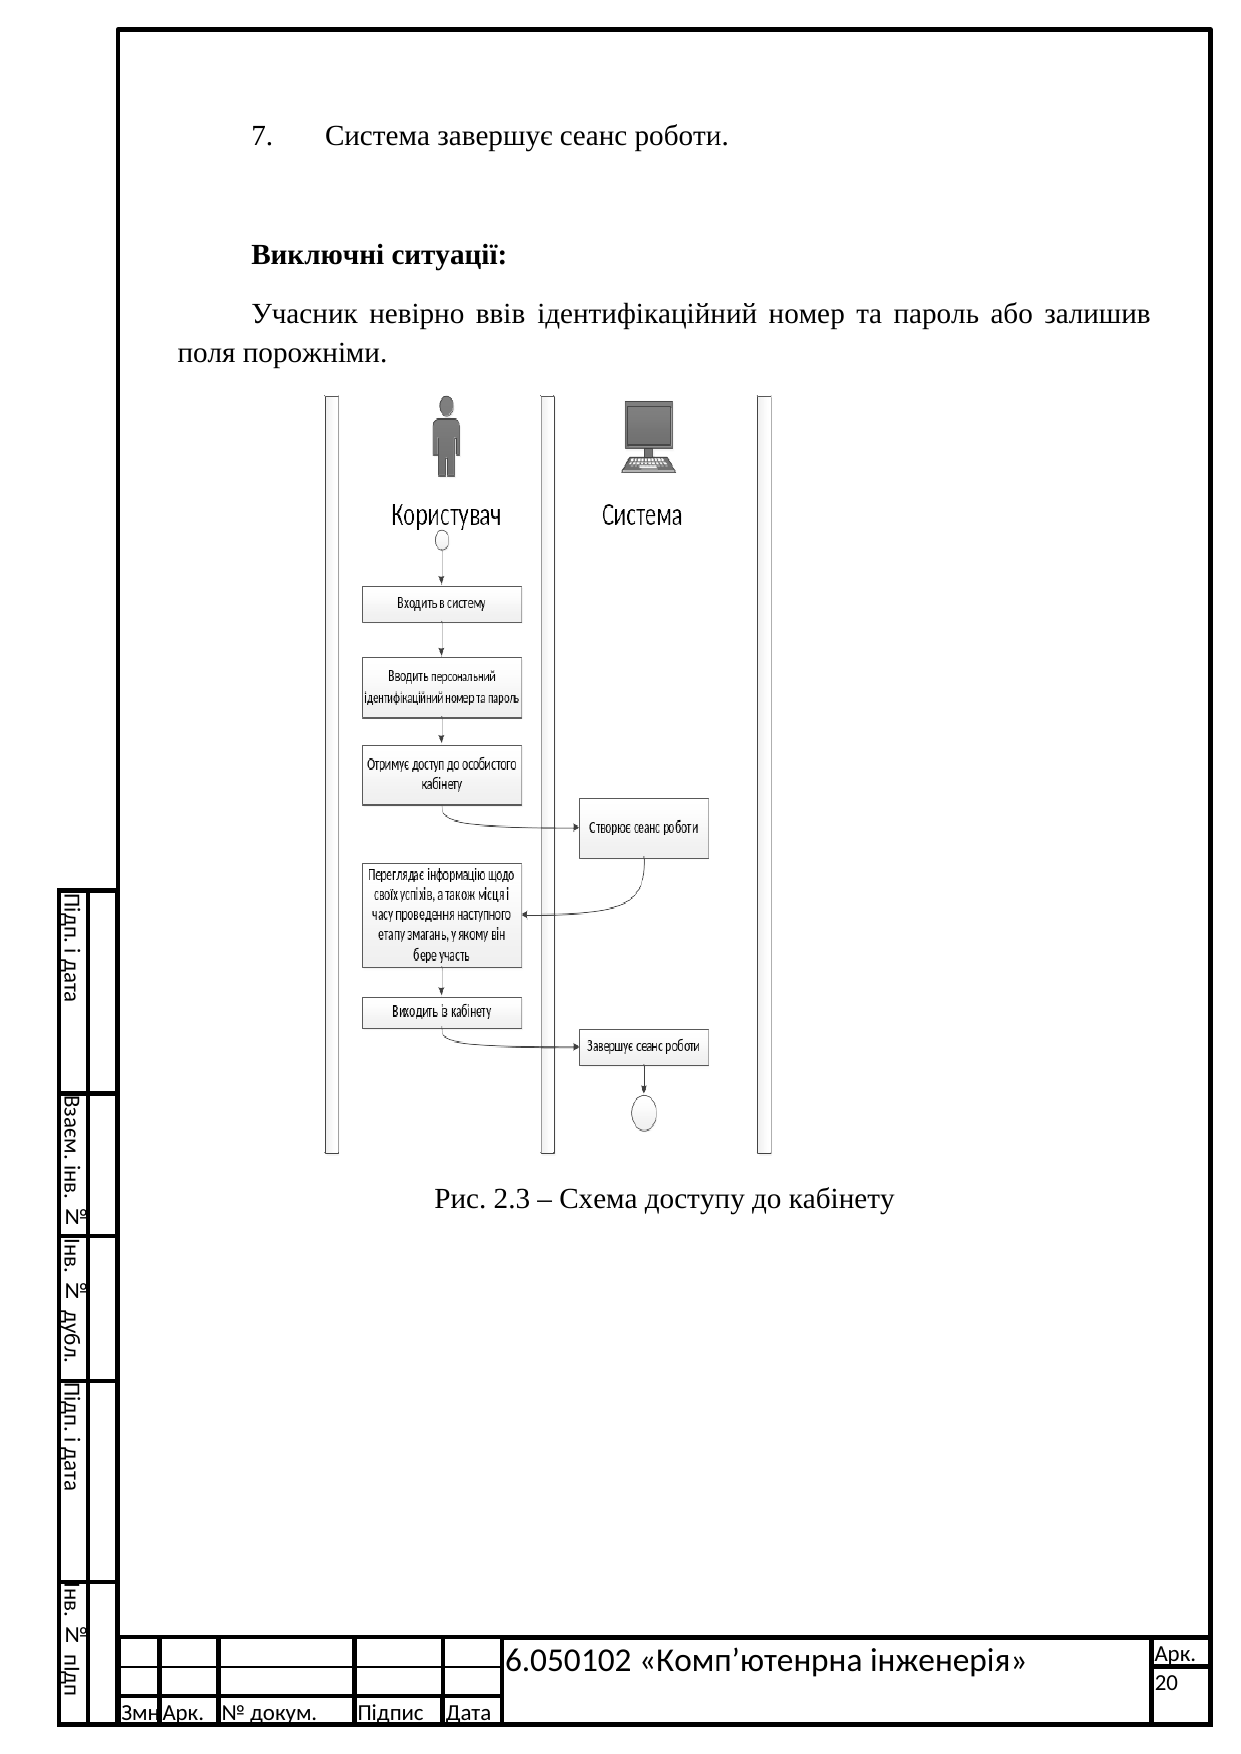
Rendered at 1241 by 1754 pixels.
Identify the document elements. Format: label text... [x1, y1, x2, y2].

text 7. Система завершує сеанс роботи. [177, 118, 1152, 152]
text Виключні ситуації: [177, 237, 1152, 270]
text Рис. 2.3 – Схема доступу до кабінету [177, 1181, 1152, 1214]
text Учасник невірно ввів ідентифікаційний номер та пароль або залишив поля порожніми. [177, 296, 1152, 368]
